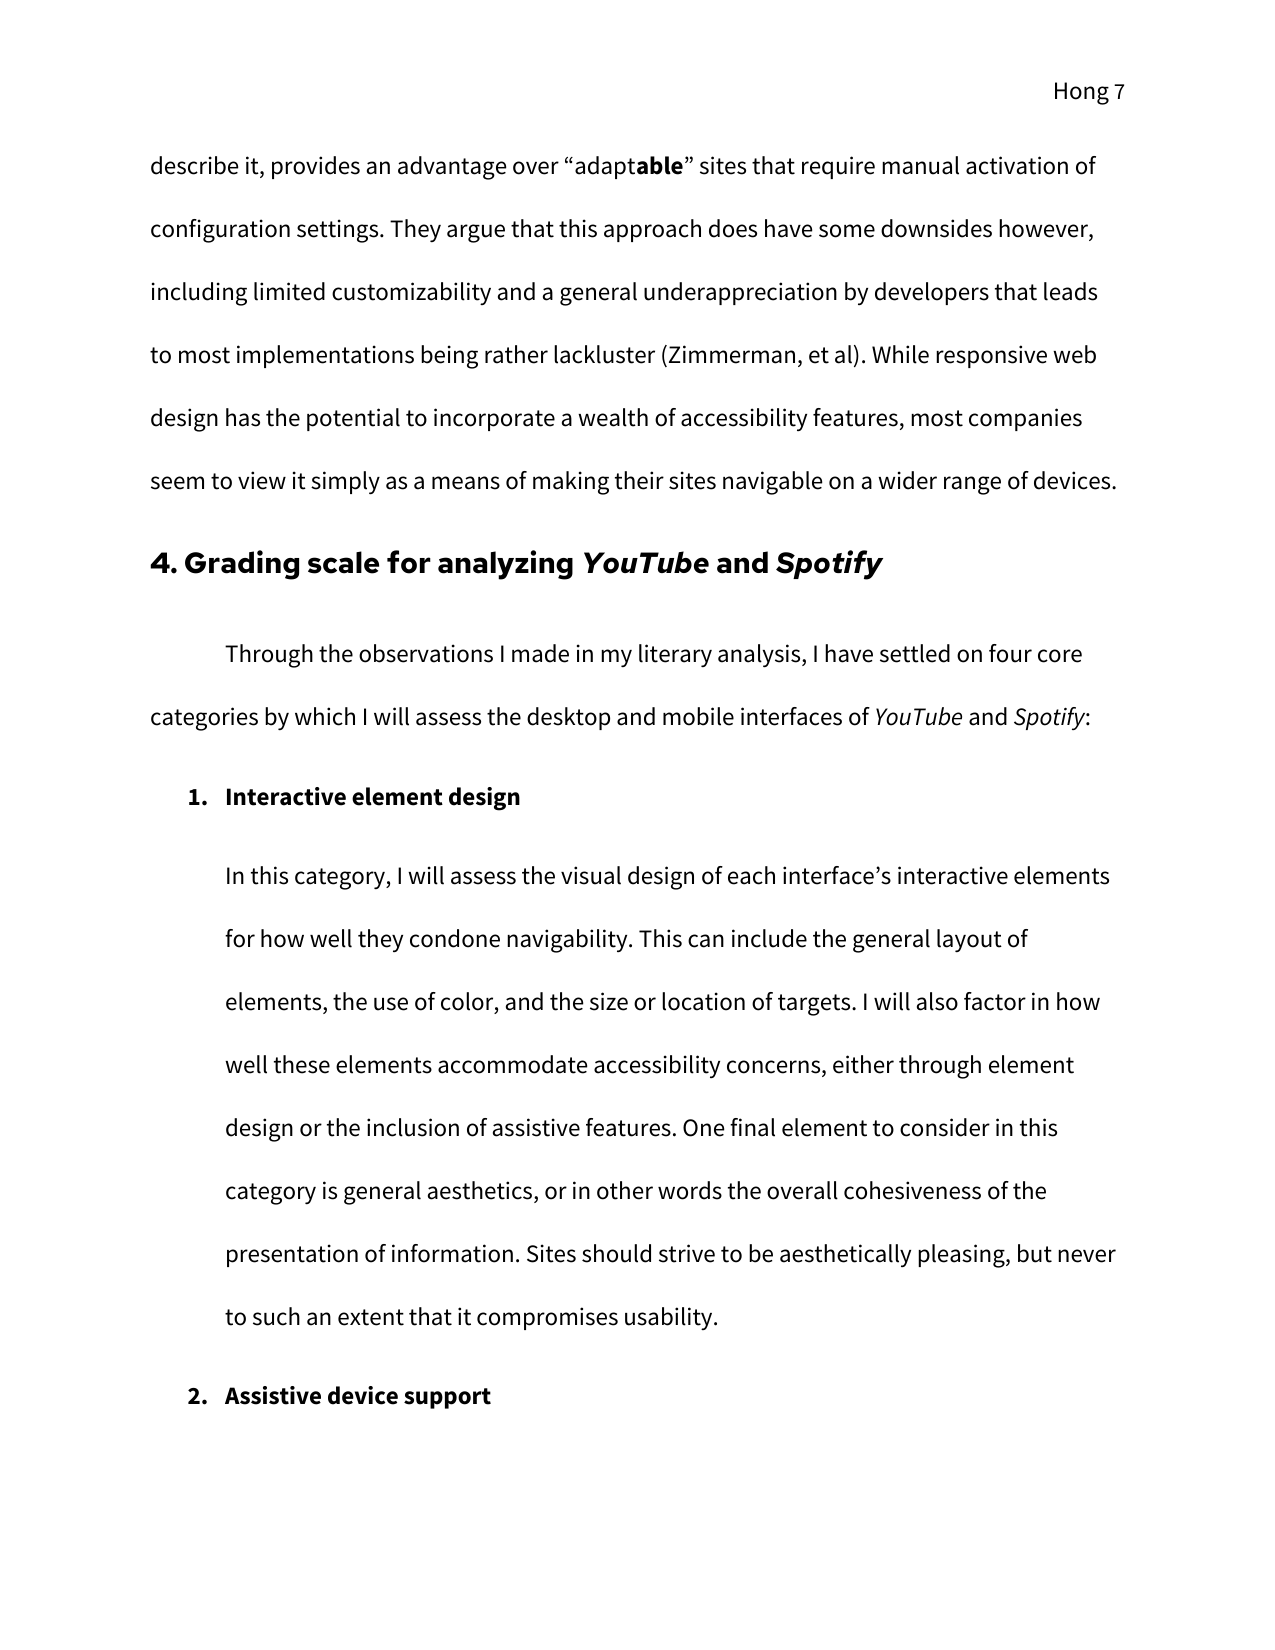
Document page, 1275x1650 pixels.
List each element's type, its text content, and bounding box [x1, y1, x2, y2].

text Through the observations I made in my literary analysis, I have settled on four core categories by which I will assess the desktop and mobile interfaces of YouTube and Spotify: [150, 638, 1125, 732]
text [150, 150, 1125, 496]
text 4. Grading scale for analyzing YouTube and Spotify [150, 544, 1125, 583]
text In this category, I will assess the visual design of each interface’s interactive elements for how well they condone navigability. This can include the general layout of elements, the use of color, and the size or location of targets. I will also factor in how well these elements accommodate accessibility concerns, either through element design or the inclusion of assistive features. One final element to consider in this category is general aesthetics, or in other words the overall cohesiveness of the presentation of information. Sites should strive to be aesthetically pleasing, but never to such an extent that it compromises usability. [225, 860, 1125, 1332]
list Interactive element design [187, 780, 1125, 812]
list Assistive device support [187, 1380, 1125, 1411]
